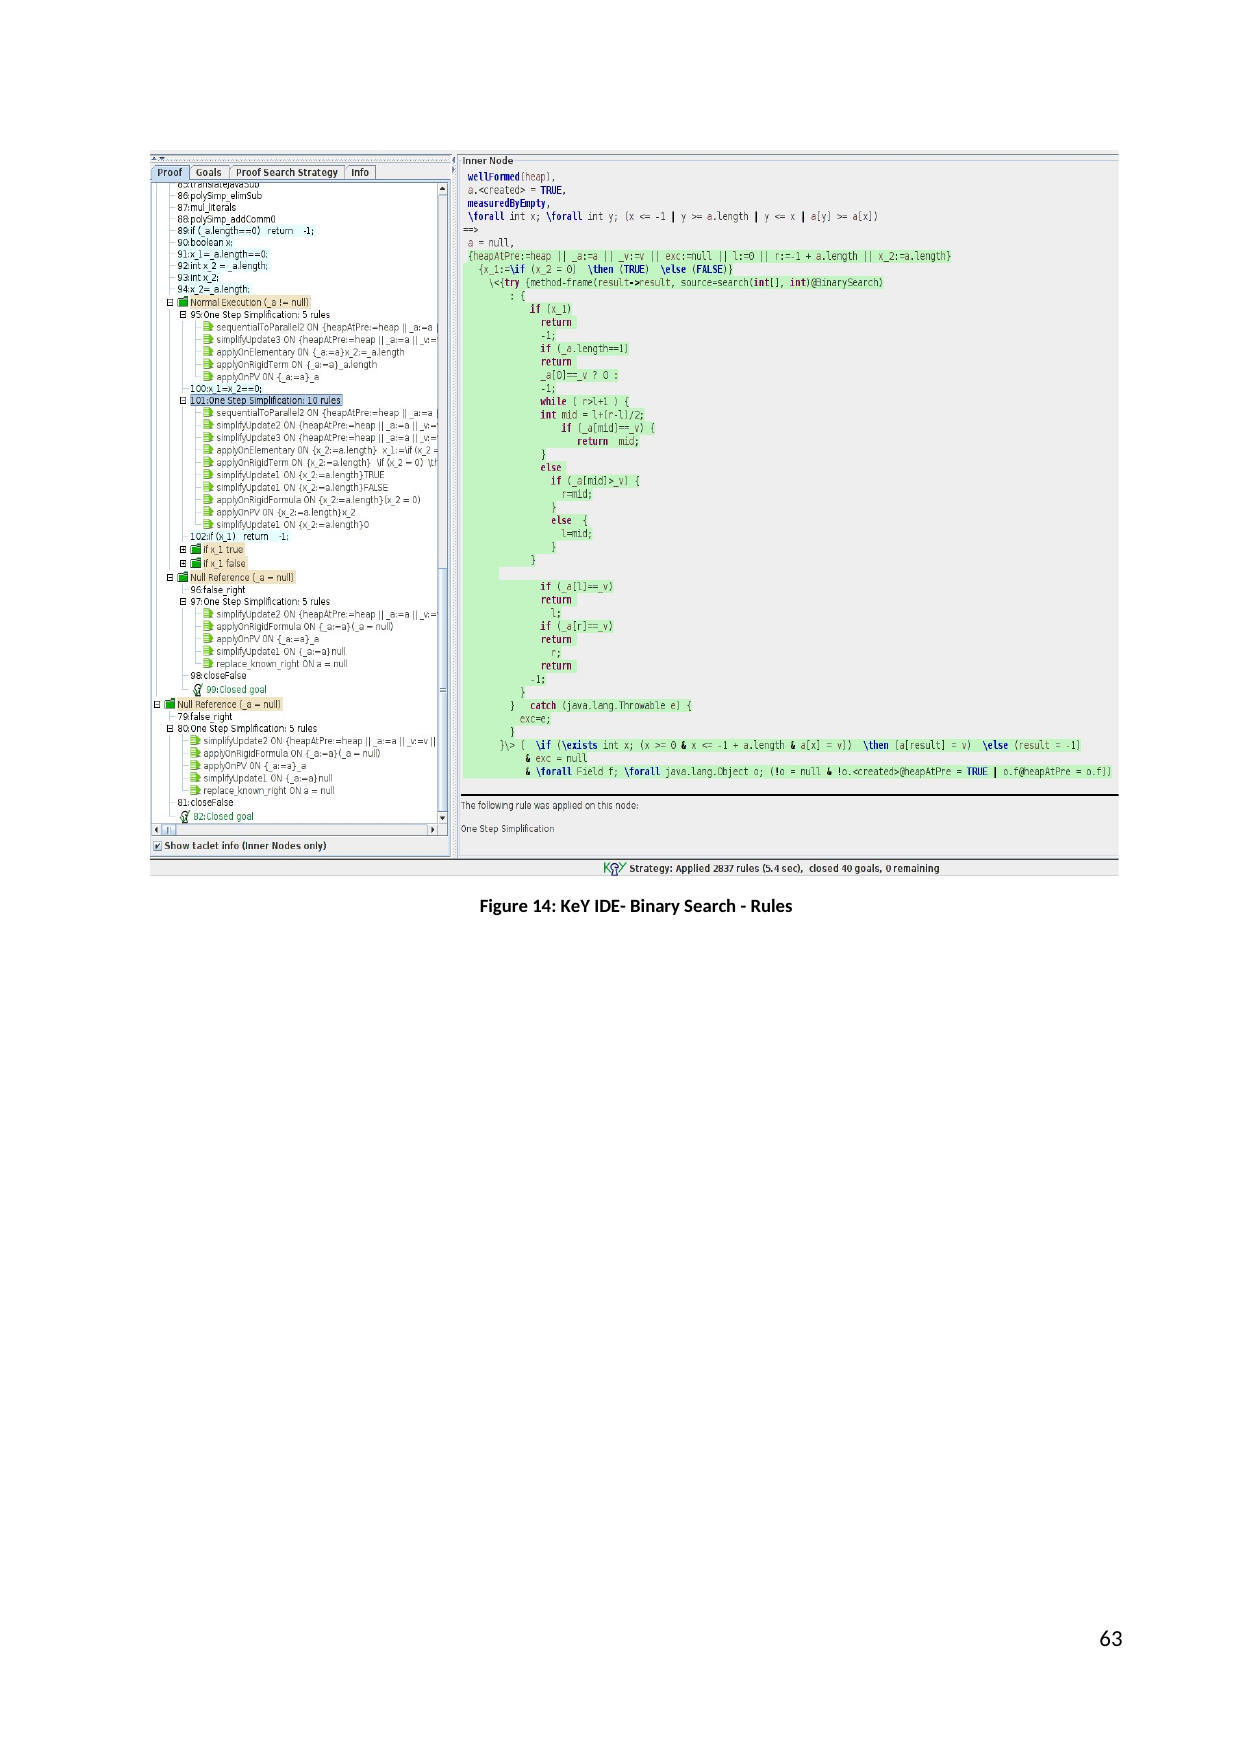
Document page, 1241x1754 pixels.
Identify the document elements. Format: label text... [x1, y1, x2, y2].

picture [150, 150, 1119, 876]
text Figure 14: KeY IDE- Binary Search - Rules [150, 894, 1122, 917]
